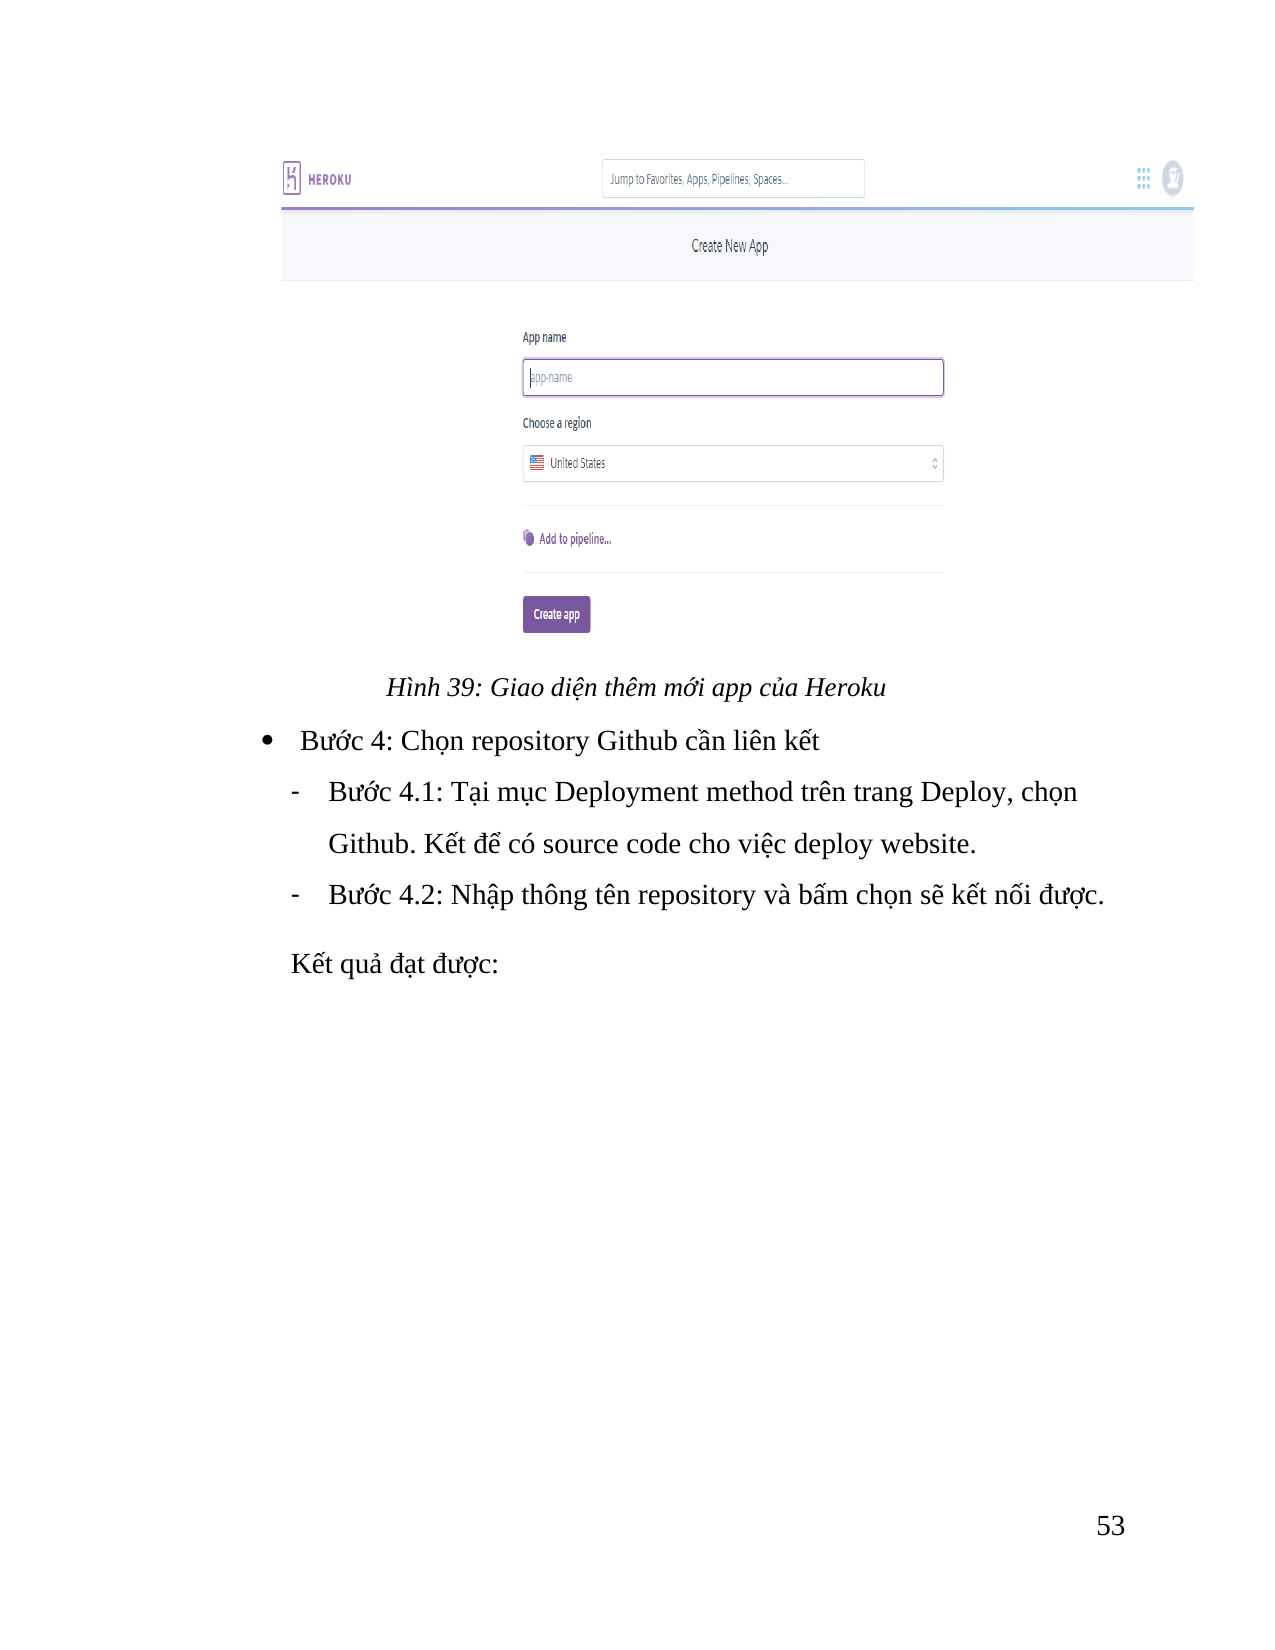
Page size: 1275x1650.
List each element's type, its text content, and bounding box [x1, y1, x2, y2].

text Hình 39: Giao diện thêm mới app của Heroku [150, 671, 1125, 702]
list Bước 4.1: Tại mục Deployment method trên trang Deploy, chọn Github. Kết để có source code cho việc deploy website. [291, 773, 1125, 859]
list Bước 4: Chọn repository Github cần liên kết [262, 723, 1125, 757]
text Kết quả đạt được: [291, 946, 1125, 980]
picture [281, 150, 1194, 638]
list Bước 4.2: Nhập thông tên repository và bấm chọn sẽ kết nối được. [291, 876, 1125, 912]
